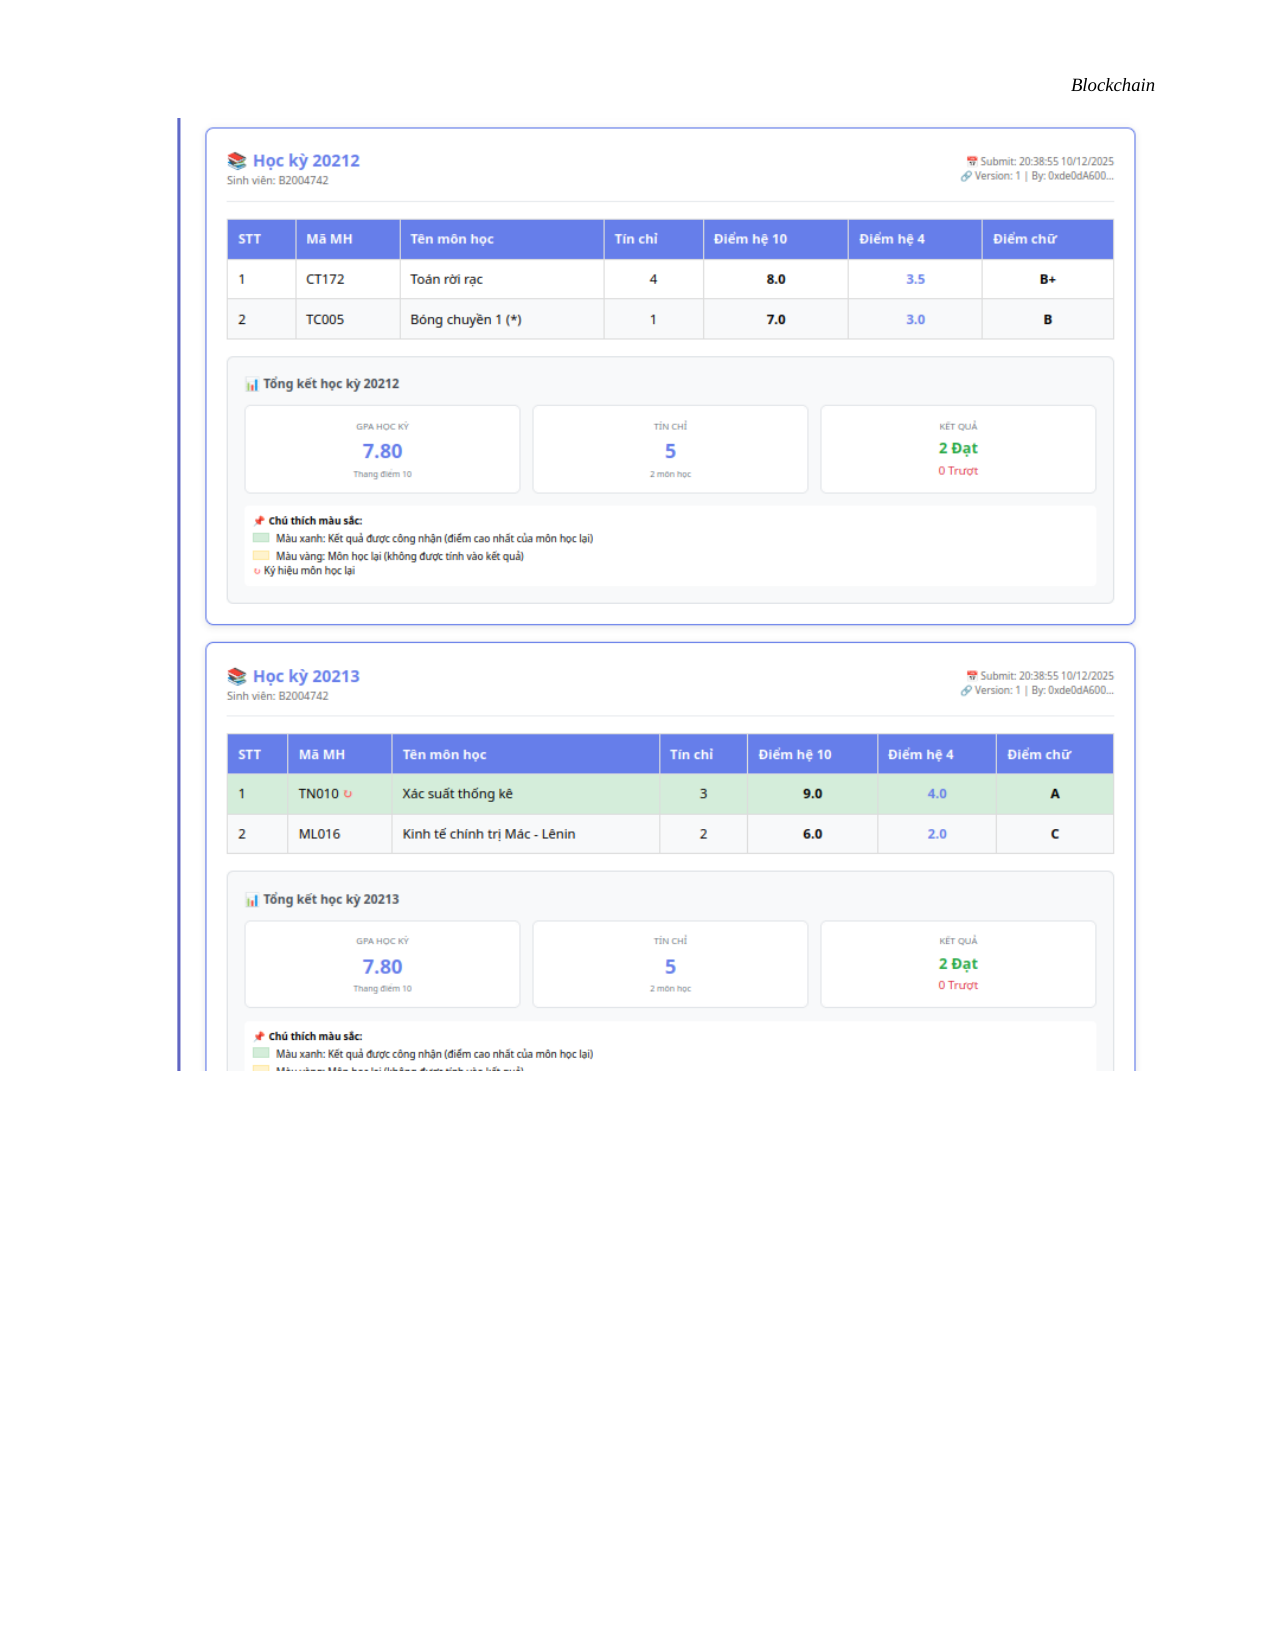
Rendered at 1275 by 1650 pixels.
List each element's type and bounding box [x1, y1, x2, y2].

picture [177, 118, 1157, 1071]
